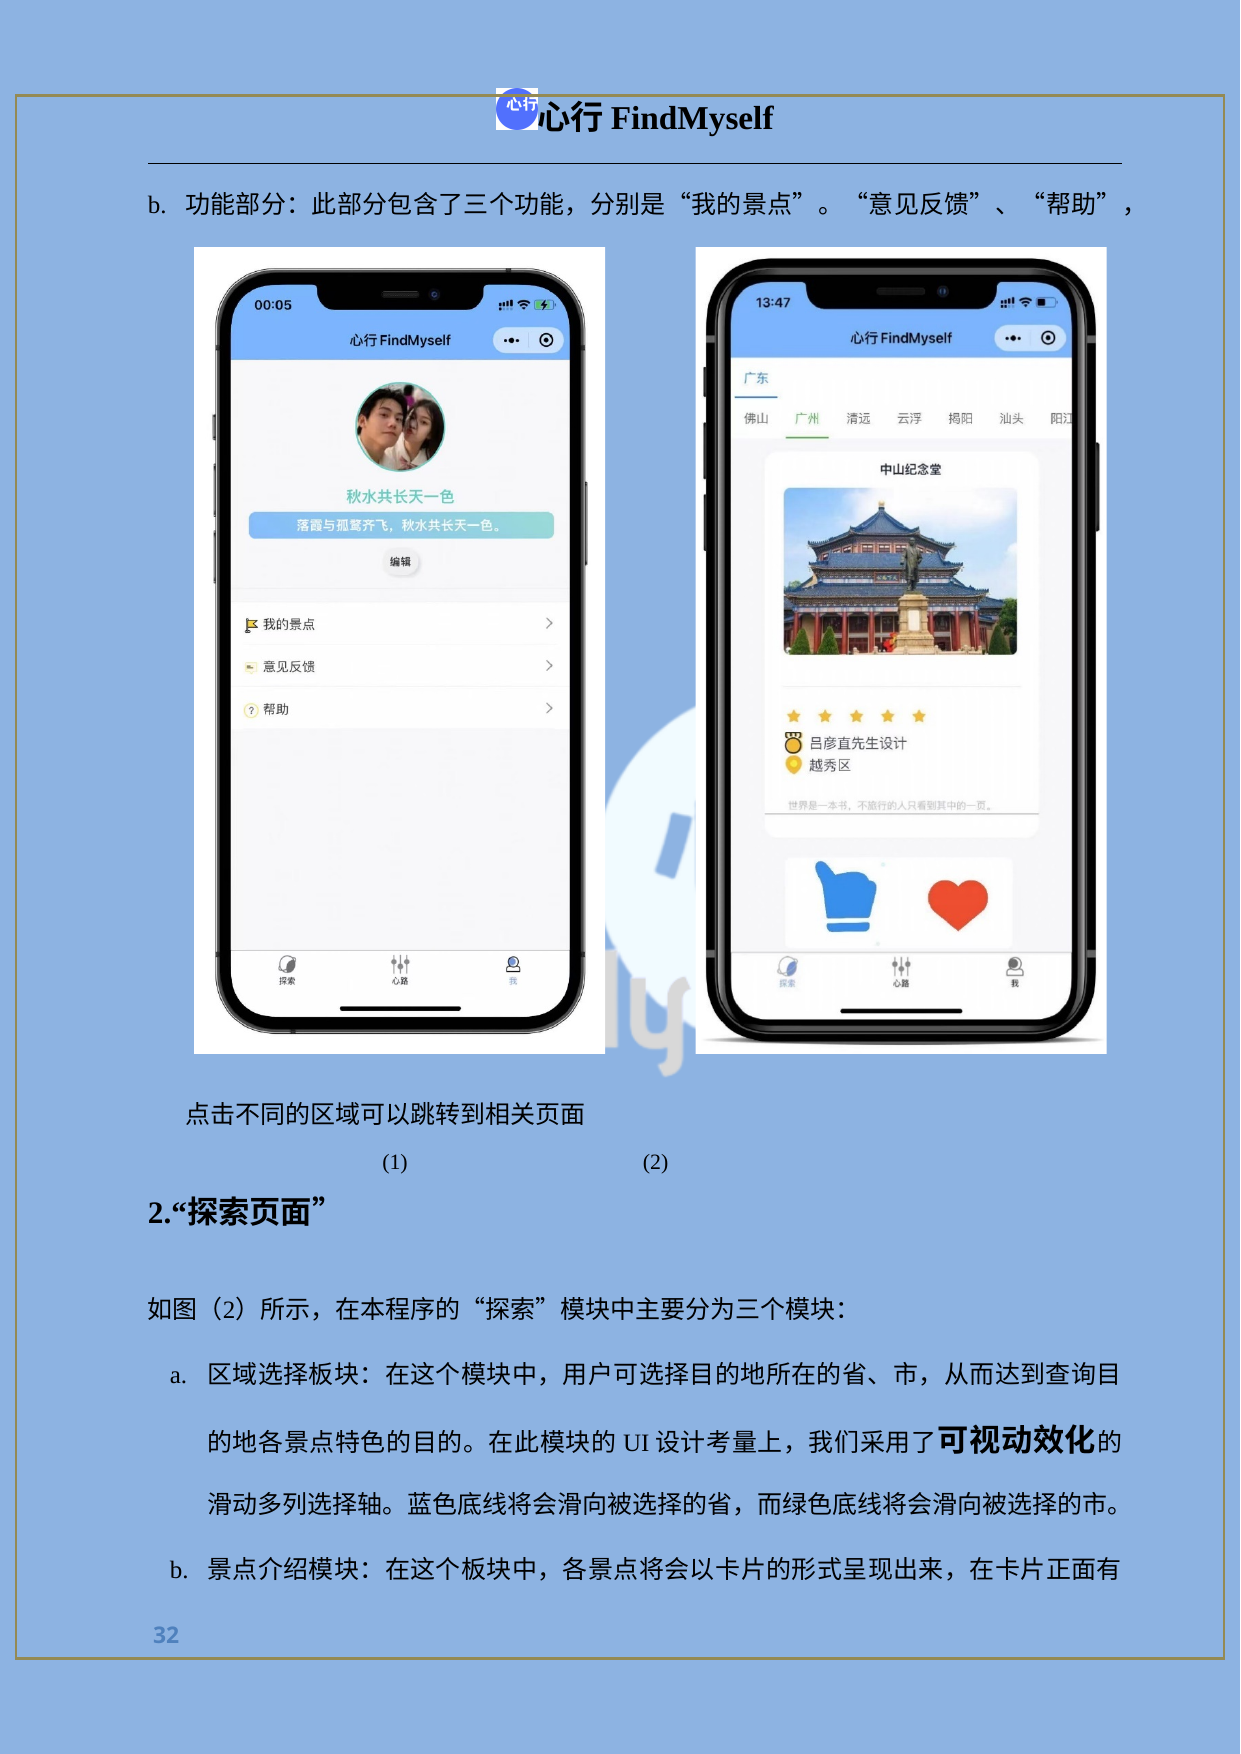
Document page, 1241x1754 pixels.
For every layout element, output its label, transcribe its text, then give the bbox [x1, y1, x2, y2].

picture [496, 97, 538, 130]
list 如图（2）所示，在本程序的“探索”模块中主要分为三个模块： [148, 1275, 1122, 1340]
picture [496, 88, 538, 94]
list (1) (2) [218, 1145, 1122, 1178]
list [169, 1535, 1122, 1600]
picture [194, 247, 605, 1054]
list 区域选择板块：在这个模块中，用户可选择目的地所在的省、市，从而达到查询目的地各景点特色的目的。在此模块的UI设计考量上，我们采用了可视动效化的滑动多列选择轴。蓝色底线将会滑向被选择的省，而绿色底线将会滑向被选择的市。 [169, 1340, 1122, 1535]
picture [695, 247, 1107, 1054]
list 2.“探索页面” [148, 1178, 1122, 1243]
